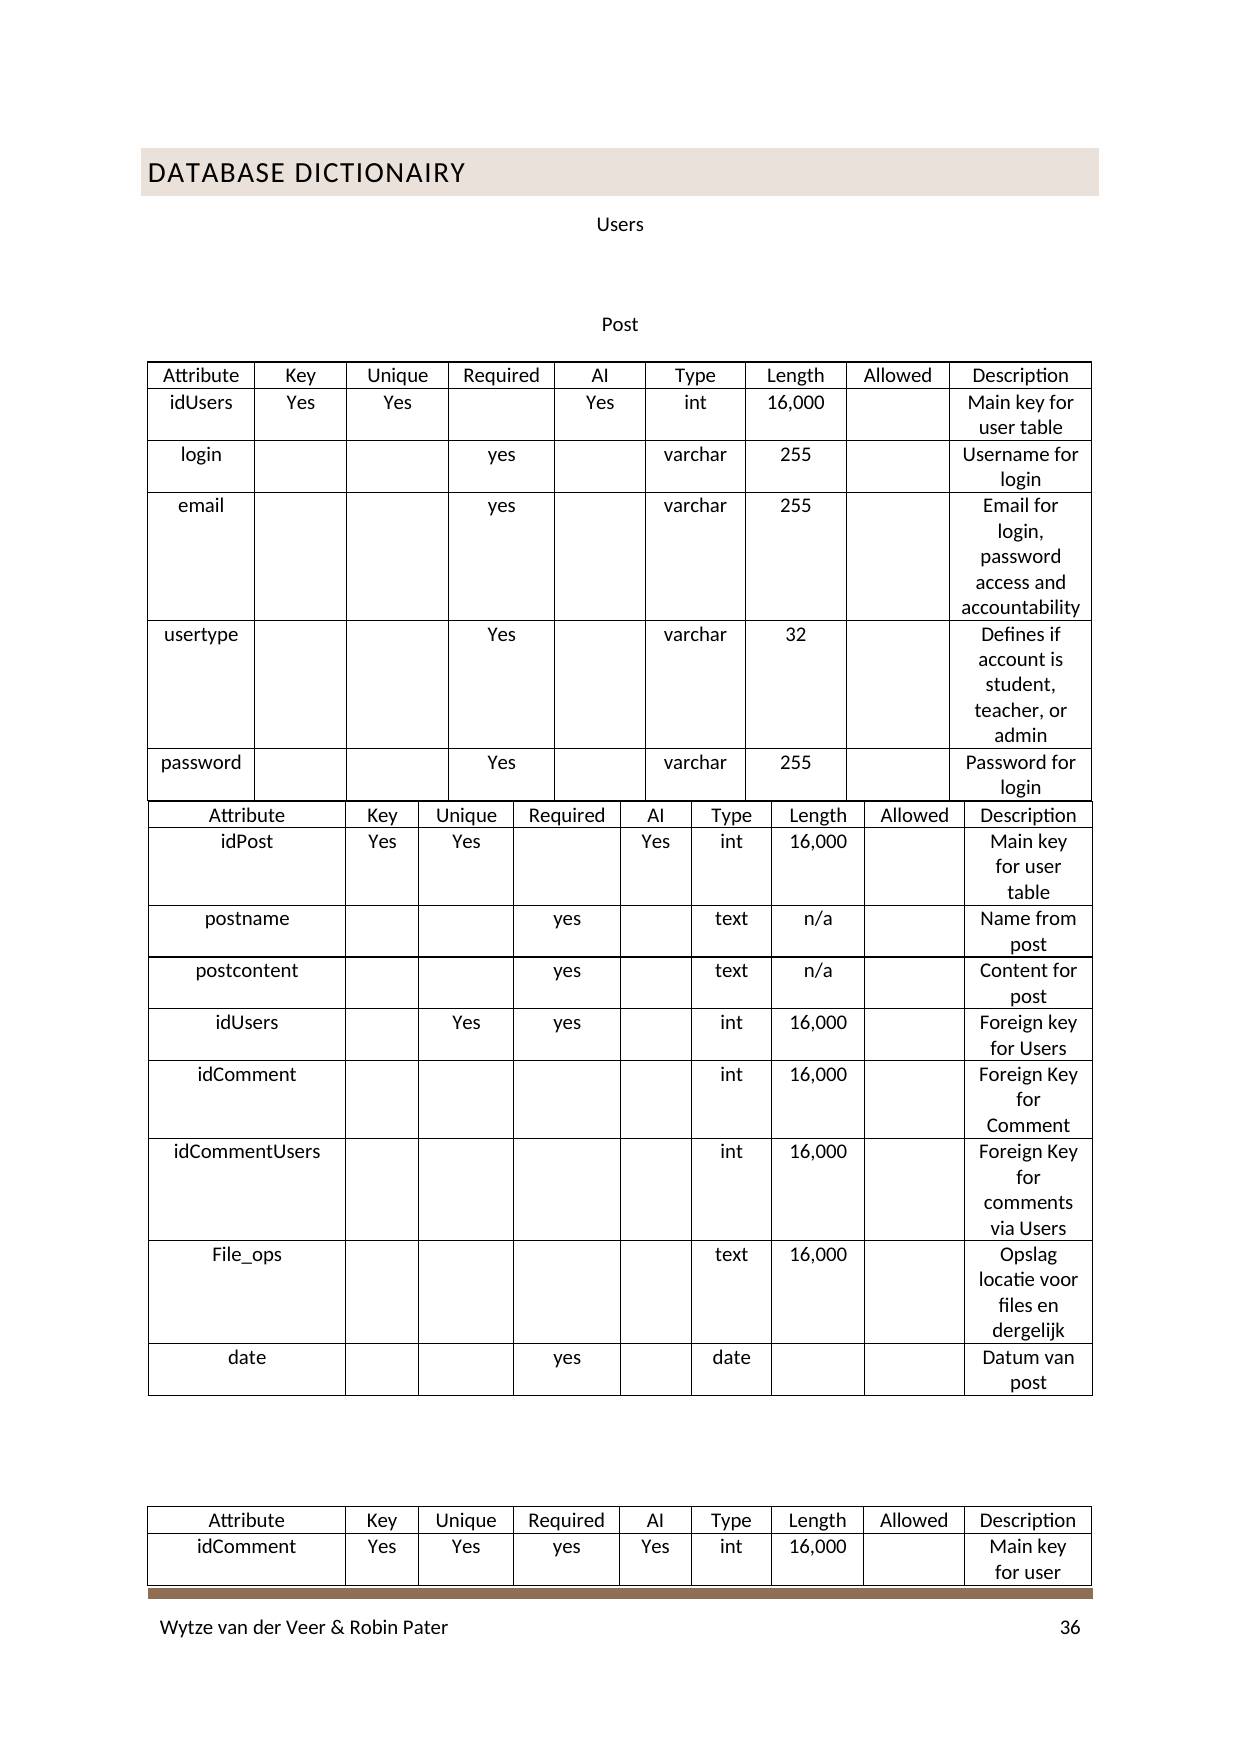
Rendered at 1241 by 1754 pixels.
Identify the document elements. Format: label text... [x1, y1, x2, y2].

table_cell 255 [746, 493, 846, 620]
table_cell 16,000 [772, 1061, 864, 1137]
table_cell [514, 1061, 620, 1137]
table_cell [346, 1241, 418, 1343]
table_cell [419, 1344, 513, 1395]
text Post [148, 311, 1093, 337]
table_cell postname [149, 906, 345, 956]
table_header Type [646, 363, 745, 388]
table_cell varchar [646, 441, 745, 492]
table_cell 255 [746, 441, 846, 492]
table_cell yes [514, 1009, 620, 1060]
table_cell login [148, 441, 254, 492]
table_cell 16,000 [772, 1534, 863, 1584]
table_cell 255 [746, 749, 846, 800]
table_cell int [646, 389, 745, 440]
table_cell text [692, 958, 771, 1008]
table_header Length [772, 802, 864, 827]
table_cell [865, 1009, 964, 1060]
table_cell int [692, 1009, 771, 1060]
table_cell Yes [419, 1534, 513, 1584]
table_cell Foreign key for Users [965, 1009, 1092, 1060]
table_header Required [514, 802, 620, 827]
table_cell n/a [772, 906, 864, 956]
table_header Unique [347, 363, 448, 388]
table_cell [347, 441, 448, 492]
table_cell [555, 621, 645, 748]
table_header Allowed [864, 1507, 964, 1533]
table_header Allowed [865, 802, 964, 827]
table_cell Main key for user table [950, 389, 1091, 440]
table_cell 16,000 [772, 1139, 864, 1240]
table_cell [865, 958, 964, 1008]
table_cell [347, 749, 448, 800]
table_header Unique [419, 802, 513, 827]
table_header Unique [419, 1507, 513, 1533]
table_cell email [148, 493, 254, 620]
table_cell postcontent [149, 958, 345, 1008]
table_cell idComment [149, 1061, 345, 1137]
table_cell int [692, 1139, 771, 1240]
table_header AI [620, 1507, 691, 1533]
table_cell [621, 906, 691, 956]
table_cell [449, 389, 554, 440]
table_cell [847, 389, 949, 440]
table_header Attribute [149, 802, 345, 827]
table_cell Yes [347, 389, 448, 440]
table_cell idComment [148, 1534, 345, 1584]
table_cell int [692, 1061, 771, 1137]
table_cell Yes [419, 828, 513, 904]
table_cell yes [514, 1344, 620, 1395]
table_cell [965, 1534, 1091, 1584]
table_cell [621, 1241, 691, 1343]
table_cell idPost [149, 828, 345, 904]
table_cell int [692, 828, 771, 904]
table_cell yes [514, 958, 620, 1008]
table_header Type [692, 802, 771, 827]
table_cell [864, 1534, 964, 1584]
table_cell varchar [646, 493, 745, 620]
table_cell varchar [646, 621, 745, 748]
table_cell 16,000 [746, 389, 846, 440]
table_cell Yes [255, 389, 346, 440]
table_cell [621, 1344, 691, 1395]
table_cell yes [449, 441, 554, 492]
table_cell [847, 441, 949, 492]
table_header Attribute [148, 1507, 345, 1533]
table_cell Yes [419, 1009, 513, 1060]
table_cell 16,000 [772, 1241, 864, 1343]
table_header Type [692, 1507, 771, 1533]
table_cell Datum van post [965, 1344, 1092, 1395]
table_cell [847, 749, 949, 800]
table_header Key [346, 1507, 418, 1533]
table_cell [255, 493, 346, 620]
table_cell [346, 1139, 418, 1240]
table_cell date [692, 1344, 771, 1395]
table_cell [865, 1241, 964, 1343]
table_header Key [346, 802, 418, 827]
table_cell Yes [346, 828, 418, 904]
table_cell Yes [620, 1534, 691, 1584]
table_cell [865, 906, 964, 956]
table_cell Yes [449, 621, 554, 748]
table_cell [514, 1241, 620, 1343]
table_cell [514, 1139, 620, 1240]
table_cell [555, 749, 645, 800]
table_cell [847, 621, 949, 748]
table_cell [865, 828, 964, 904]
table_cell [419, 958, 513, 1008]
table_header Attribute [148, 363, 254, 388]
table_cell Foreign Key for Comment [965, 1061, 1092, 1137]
table_cell 16,000 [772, 1009, 864, 1060]
table_cell Opslag locatie voor files en dergelijk [965, 1241, 1092, 1343]
table_cell yes [449, 493, 554, 620]
table_cell [346, 906, 418, 956]
table_cell Defines if account is student, teacher, or admin [950, 621, 1091, 748]
table_cell [865, 1344, 964, 1395]
table_cell [419, 1061, 513, 1137]
table_cell [514, 828, 620, 904]
table_header AI [555, 363, 645, 388]
table_cell Foreign Key for comments via Users [965, 1139, 1092, 1240]
table_cell [347, 621, 448, 748]
table_header Required [449, 363, 554, 388]
table_cell [555, 441, 645, 492]
table_cell 32 [746, 621, 846, 748]
table_header AI [621, 802, 691, 827]
table_cell idCommentUsers [149, 1139, 345, 1240]
table_header Description [965, 802, 1092, 827]
table_cell [255, 749, 346, 800]
table_cell Main key for user table [965, 828, 1092, 904]
table_cell text [692, 1241, 771, 1343]
table_header Description [965, 1507, 1091, 1533]
table_header Required [514, 1507, 619, 1533]
table_cell [621, 958, 691, 1008]
table_cell text [692, 906, 771, 956]
table_cell [621, 1061, 691, 1137]
table_cell password [148, 749, 254, 800]
table_cell [865, 1061, 964, 1137]
table_cell [419, 906, 513, 956]
table_cell Yes [449, 749, 554, 800]
table_cell [555, 493, 645, 620]
table_cell [865, 1139, 964, 1240]
table_header Length [746, 363, 846, 388]
table_cell Email for login, password access and accountability [950, 493, 1091, 620]
table_cell [772, 1344, 864, 1395]
table_cell [255, 621, 346, 748]
table_cell n/a [772, 958, 864, 1008]
table_header Key [255, 363, 346, 388]
table_cell Name from post [965, 906, 1092, 956]
table_cell [621, 1009, 691, 1060]
table_header Allowed [847, 363, 949, 388]
table_cell [346, 958, 418, 1008]
table_cell [347, 493, 448, 620]
text Users [148, 211, 1093, 237]
table_cell [621, 1139, 691, 1240]
table_cell [847, 493, 949, 620]
subtitle Database Dictionairy [148, 154, 1093, 189]
table_cell usertype [148, 621, 254, 748]
table_cell 16,000 [772, 828, 864, 904]
table_cell yes [514, 1534, 619, 1584]
table_cell [346, 1009, 418, 1060]
table_cell Yes [346, 1534, 418, 1584]
table_cell [255, 441, 346, 492]
table_cell idUsers [149, 1009, 345, 1060]
table_cell [346, 1061, 418, 1137]
table_cell idUsers [148, 389, 254, 440]
table_cell varchar [646, 749, 745, 800]
table_cell Yes [555, 389, 645, 440]
table_cell [346, 1344, 418, 1395]
table_cell date [149, 1344, 345, 1395]
table_cell Password for login [950, 749, 1091, 800]
table_header Length [772, 1507, 863, 1533]
table_cell yes [514, 906, 620, 956]
table_cell [419, 1241, 513, 1343]
table_cell File_ops [149, 1241, 345, 1343]
table_cell Yes [621, 828, 691, 904]
table_cell int [692, 1534, 771, 1584]
table_cell [419, 1139, 513, 1240]
table_cell Content for post [965, 958, 1092, 1008]
table_cell Username for login [950, 441, 1091, 492]
table_header Description [950, 363, 1091, 388]
